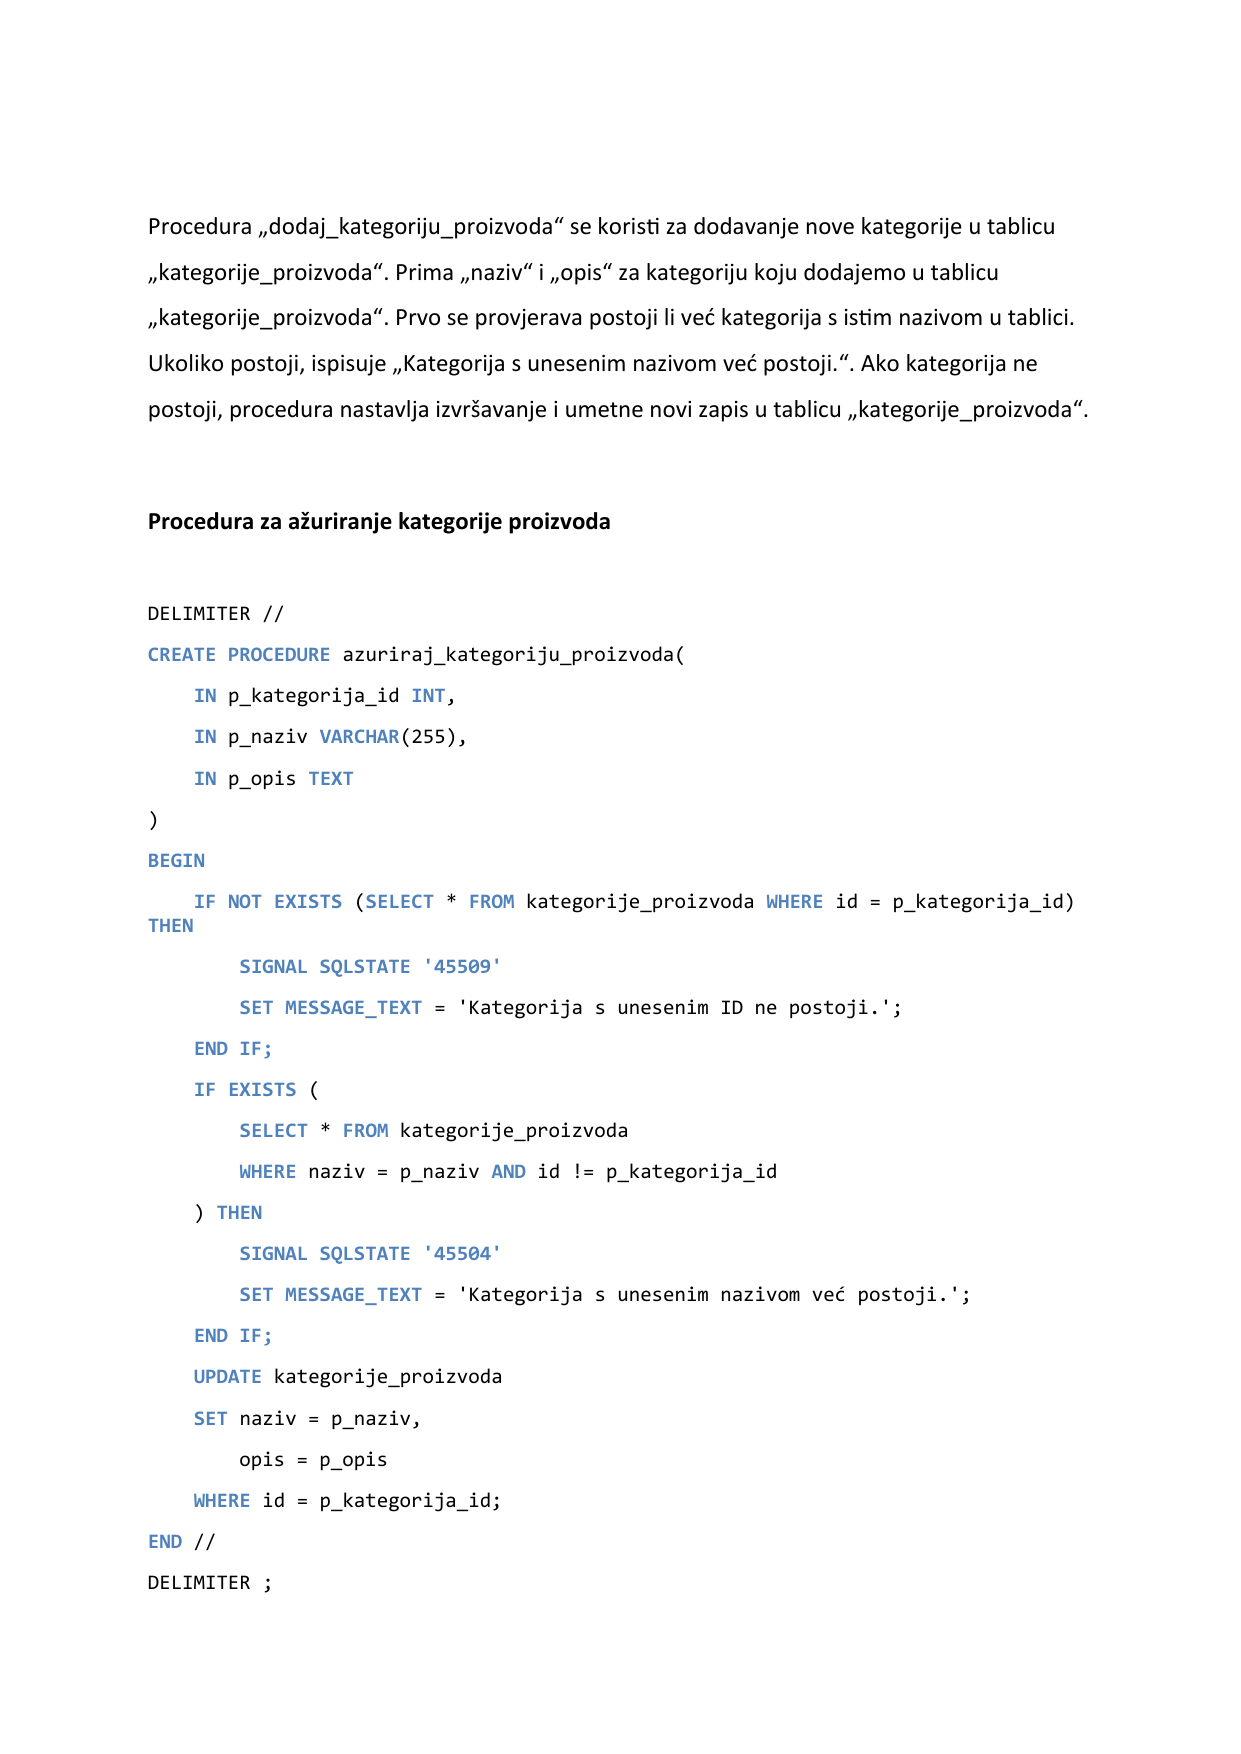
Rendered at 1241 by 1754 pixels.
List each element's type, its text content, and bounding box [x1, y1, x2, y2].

text WHERE naziv = p_naziv AND id != p_kategorija_id [148, 1159, 1093, 1184]
text END IF; [148, 1036, 1093, 1061]
text SET MESSAGE_TEXT = 'Kategorija s unesenim ID ne postoji.'; [148, 995, 1093, 1020]
text IF NOT EXISTS (SELECT * FROM kategorije_proizvoda WHERE id = p_kategorija_id) THEN [148, 889, 1093, 938]
text END // [148, 1529, 1093, 1553]
text opis = p_opis [148, 1447, 1093, 1471]
text UPDATE kategorije_proizvoda [148, 1365, 1093, 1389]
text DELIMITER // [148, 602, 1093, 626]
text SIGNAL SQLSTATE '45504' [148, 1242, 1093, 1266]
text END IF; [148, 1324, 1093, 1348]
text DELIMITER ; [148, 1570, 1093, 1594]
text SIGNAL SQLSTATE '45509' [148, 954, 1093, 979]
text Procedura za ažuriranje kategorije proizvoda [148, 505, 1093, 535]
text IF EXISTS ( [148, 1077, 1093, 1102]
text SELECT * FROM kategorije_proizvoda [148, 1118, 1093, 1143]
text IN p_naziv VARCHAR(255), [148, 725, 1093, 749]
text IN p_kategorija_id INT, [148, 684, 1093, 708]
text SET naziv = p_naziv, [148, 1406, 1093, 1430]
text ) [148, 807, 1093, 831]
text WHERE id = p_kategorija_id; [148, 1488, 1093, 1512]
text SET MESSAGE_TEXT = 'Kategorija s unesenim nazivom već postoji.'; [148, 1283, 1093, 1307]
text ) THEN [148, 1201, 1093, 1225]
text IN p_opis TEXT [148, 766, 1093, 790]
text CREATE PROCEDURE azuriraj_kategoriju_proizvoda( [148, 643, 1093, 667]
text BEGIN [148, 848, 1093, 872]
text Procedura „dodaj_kategoriju_proizvoda“ se koristi za dodavanje nove kategorije u tablicu „kategorije_proizvoda“. Prima „naziv“ i „opis“ za kategoriju koju dodajemo u tablicu „kategorije_proizvoda“. Prvo se provjerava postoji li već kategorija s istim nazivom u tablici. Ukoliko postoji, ispisuje „Kategorija s unesenim nazivom već postoji.“. Ako kategorija ne postoji, procedura nastavlja izvršavanje i umetne novi zapis u tablicu „kategorije_proizvoda“. [148, 210, 1093, 423]
